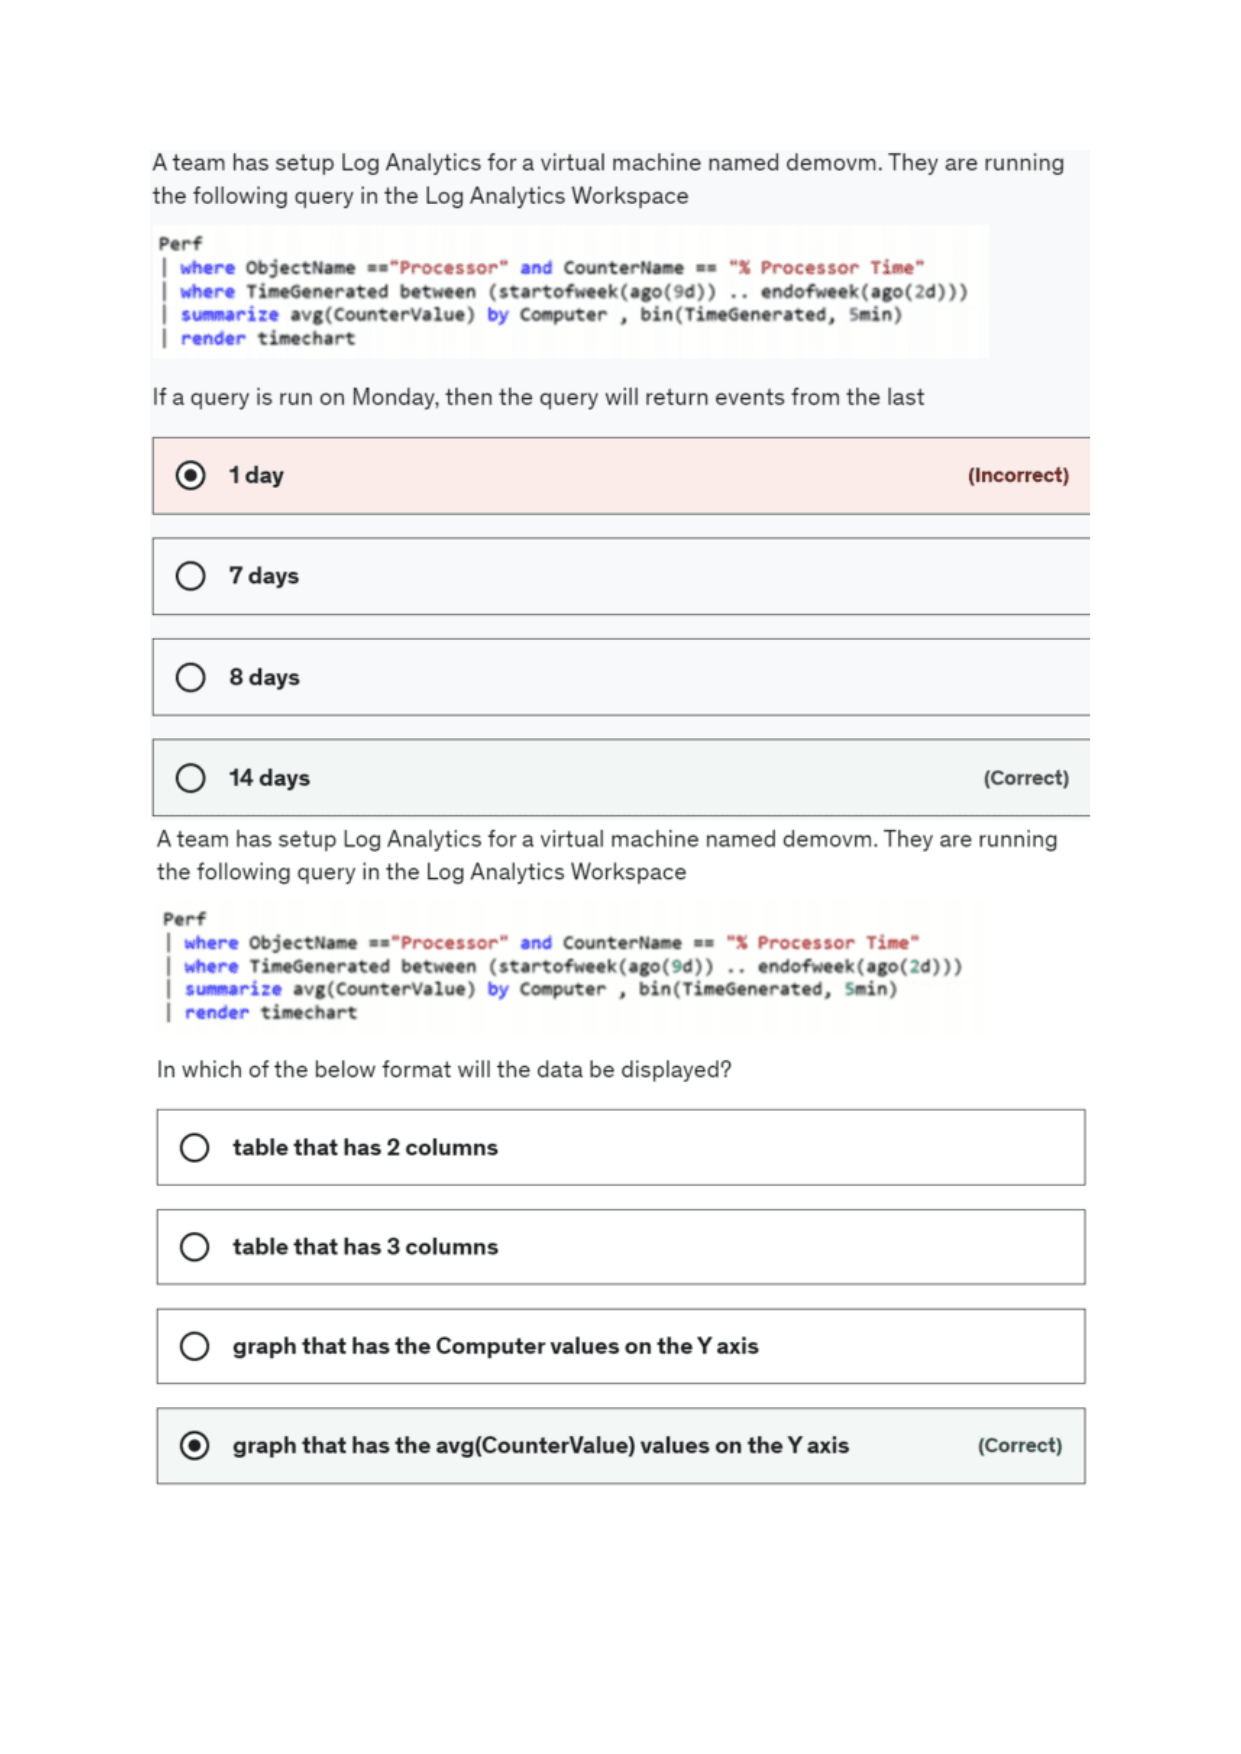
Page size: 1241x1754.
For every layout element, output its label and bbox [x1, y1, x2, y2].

picture [150, 823, 1091, 1487]
picture [150, 150, 1091, 821]
